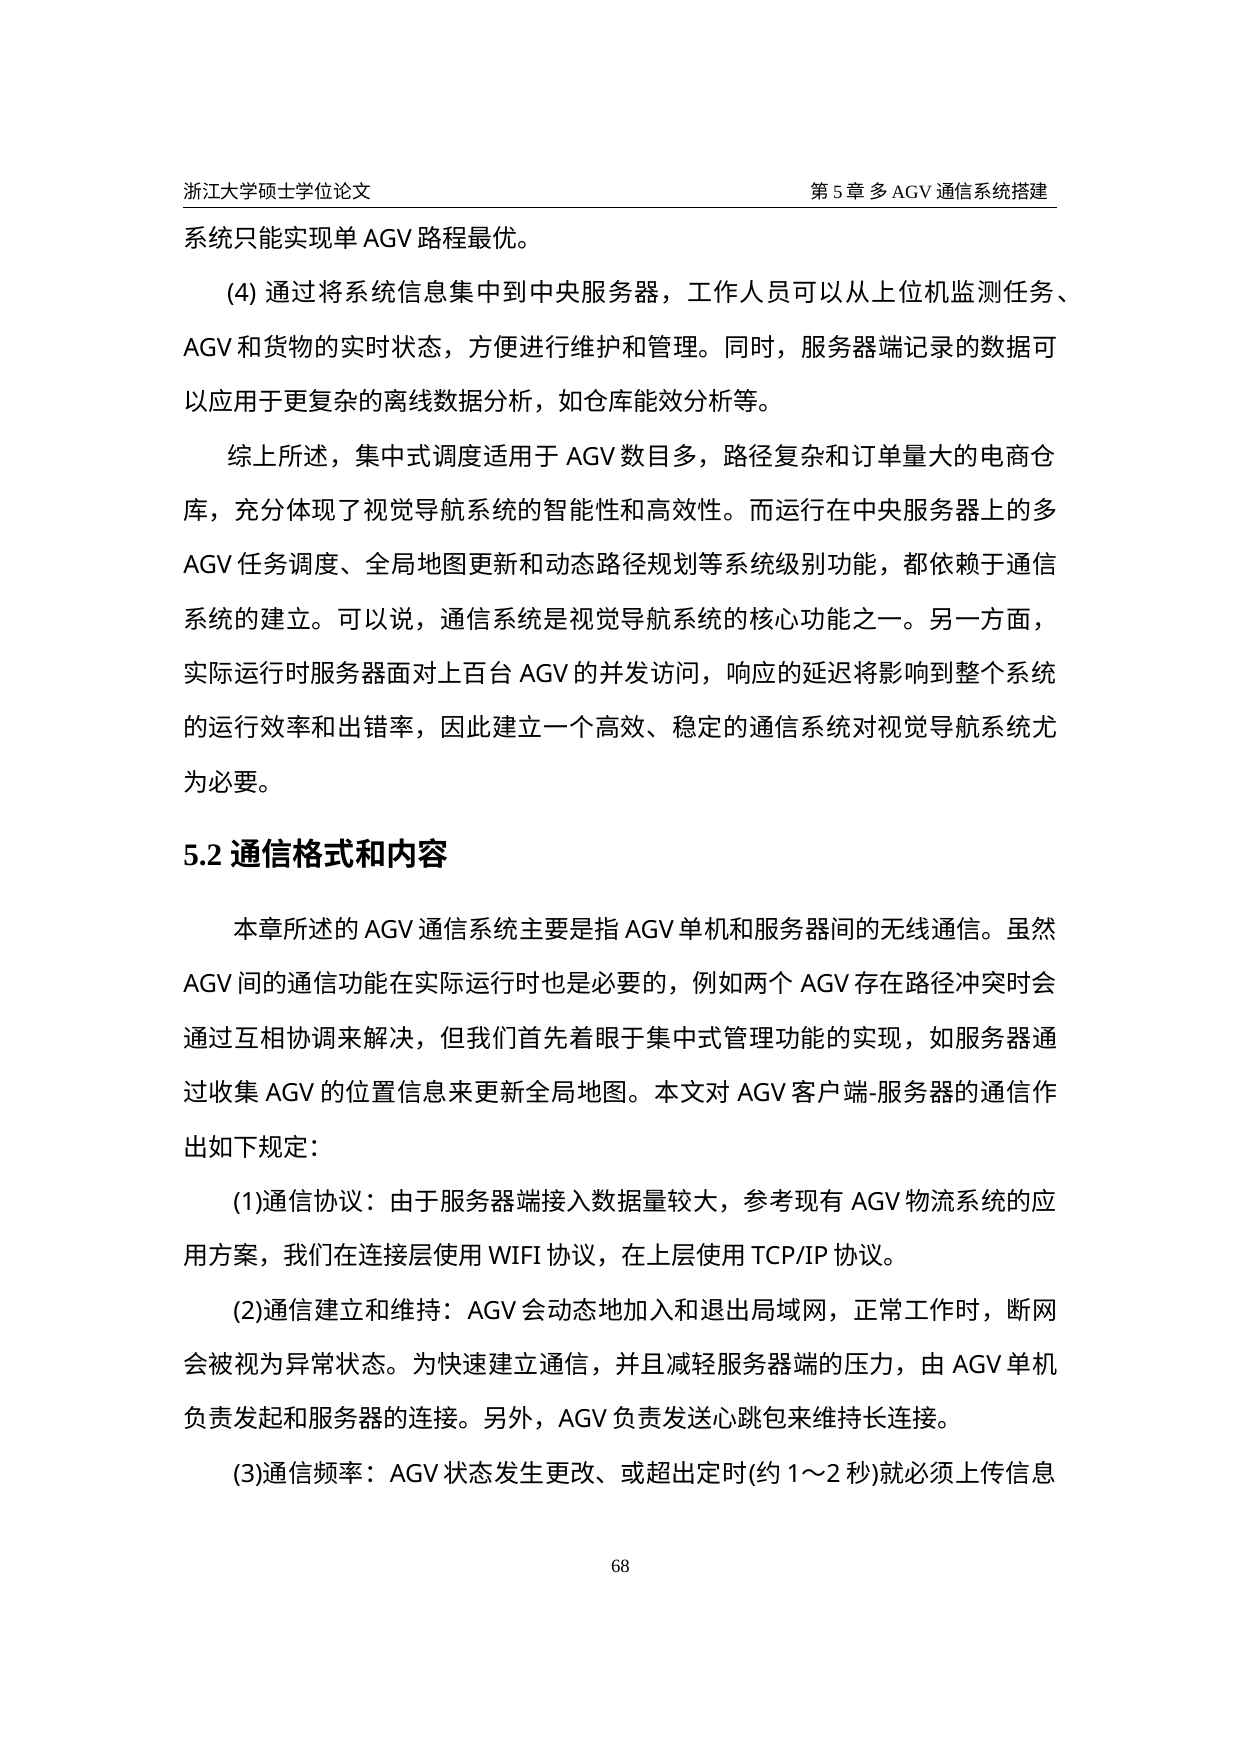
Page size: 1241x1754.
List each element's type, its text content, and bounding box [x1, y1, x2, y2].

text (2)通信建立和维持：AGV会动态地加入和退出局域网，正常工作时，断网会被视为异常状态。为快速建立通信，并且减轻服务器端的压力，由AGV单机负责发起和服务器的连接。另外，AGV负责发送心跳包来维持长连接。 [183, 1290, 1057, 1435]
text (4) 通过将系统信息集中到中央服务器，工作人员可以从上位机监测任务、AGV和货物的实时状态，方便进行维护和管理。同时，服务器端记录的数据可以应用于更复杂的离线数据分析，如仓库能效分析等。 [183, 273, 1057, 418]
subtitle 通信格式和内容 [183, 829, 1057, 874]
text (1)通信协议：由于服务器端接入数据量较大，参考现有AGV物流系统的应用方案，我们在连接层使用WIFI协议，在上层使用TCP/IP协议。 [183, 1181, 1057, 1272]
text 综上所述，集中式调度适用于AGV数目多，路径复杂和订单量大的电商仓库，充分体现了视觉导航系统的智能性和高效性。而运行在中央服务器上的多AGV任务调度、全局地图更新和动态路径规划等系统级别功能，都依赖于通信系统的建立。可以说，通信系统是视觉导航系统的核心功能之一。另一方面，实际运行时服务器面对上百台AGV的并发访问，响应的延迟将影响到整个系统的运行效率和出错率，因此建立一个高效、稳定的通信系统对视觉导航系统尤为必要。 [183, 436, 1057, 798]
text 本章所述的AGV通信系统主要是指AGV单机和服务器间的无线通信。虽然AGV间的通信功能在实际运行时也是必要的，例如两个AGV存在路径冲突时会通过互相协调来解决，但我们首先着眼于集中式管理功能的实现，如服务器通过收集AGV的位置信息来更新全局地图。本文对AGV客户端-服务器的通信作出如下规定： [183, 909, 1057, 1163]
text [183, 1453, 1057, 1489]
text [183, 218, 1057, 255]
